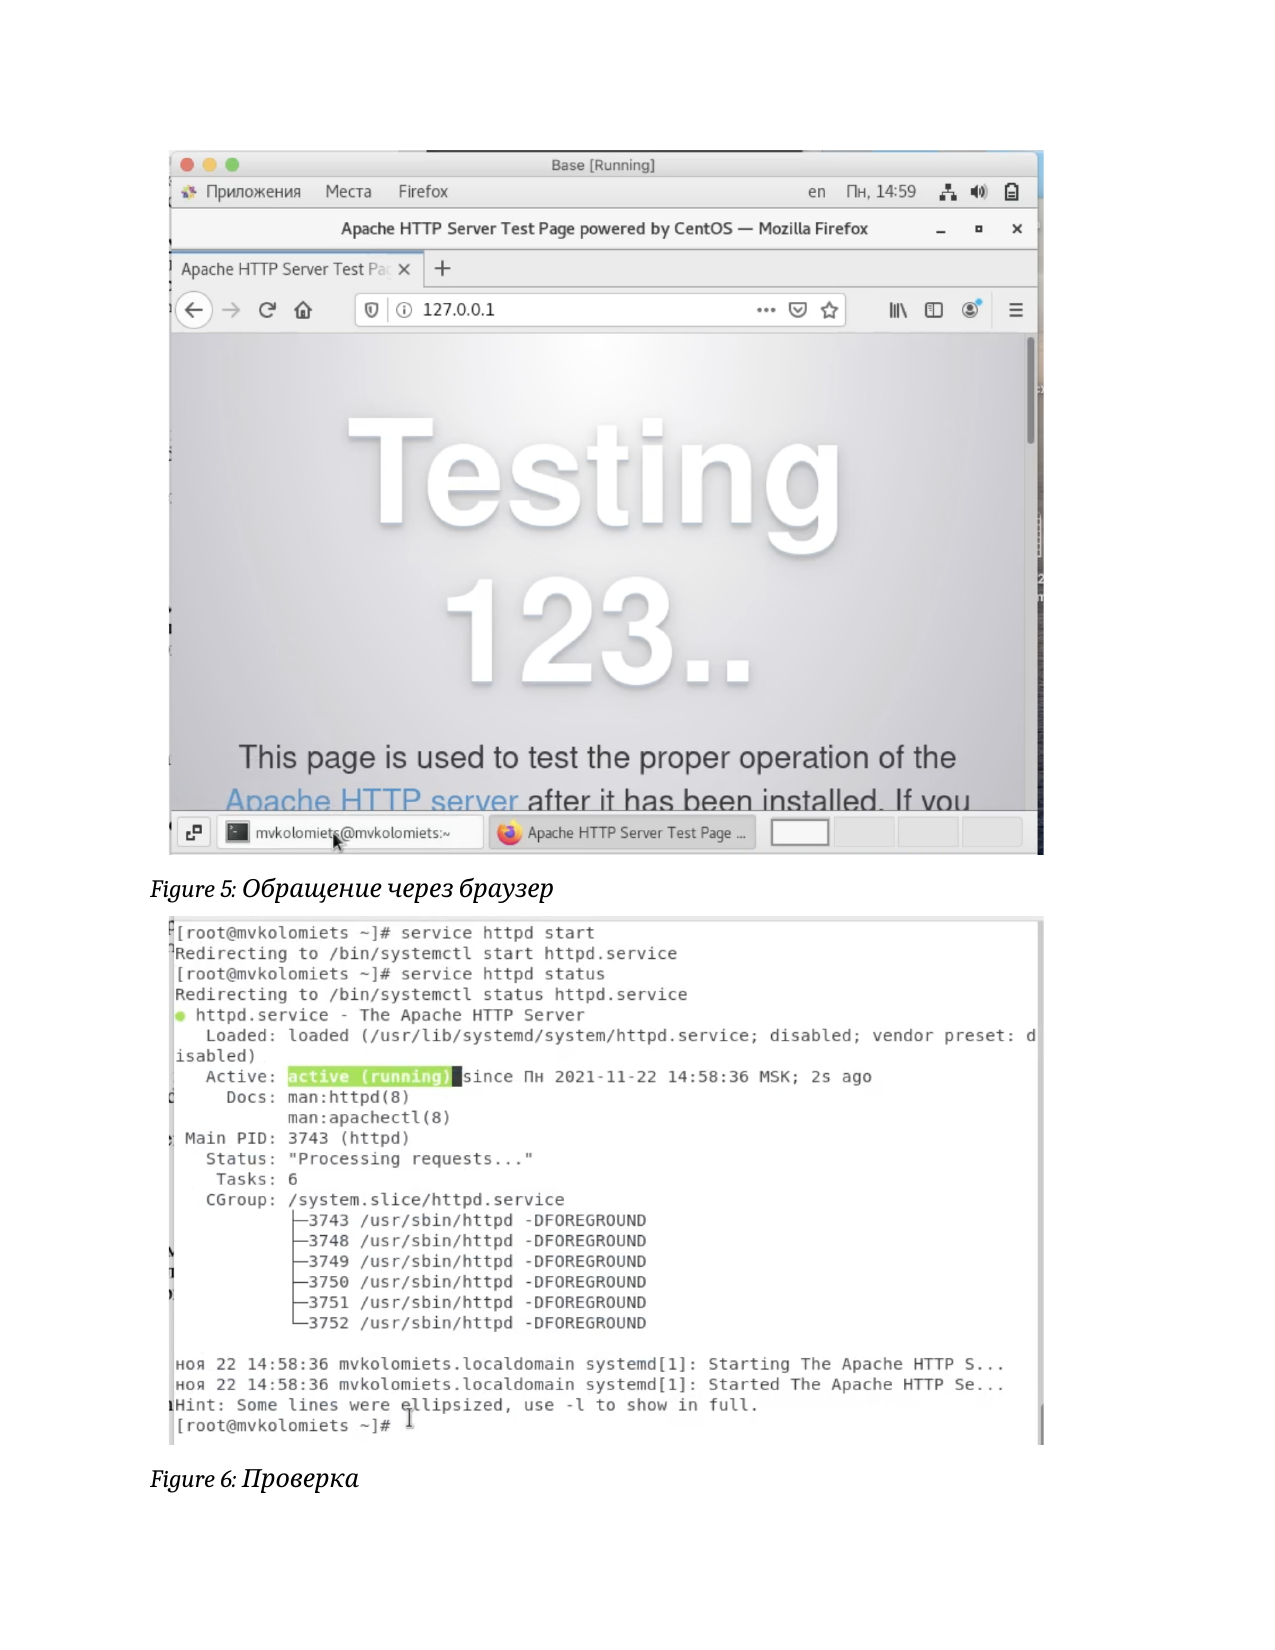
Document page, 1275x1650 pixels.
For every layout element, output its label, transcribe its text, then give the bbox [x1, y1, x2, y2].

text Figure 6: Проверка [150, 1465, 1125, 1494]
text Figure 5: Обращение через браузер [150, 875, 1125, 904]
picture [168, 916, 1044, 1445]
picture [168, 150, 1044, 855]
